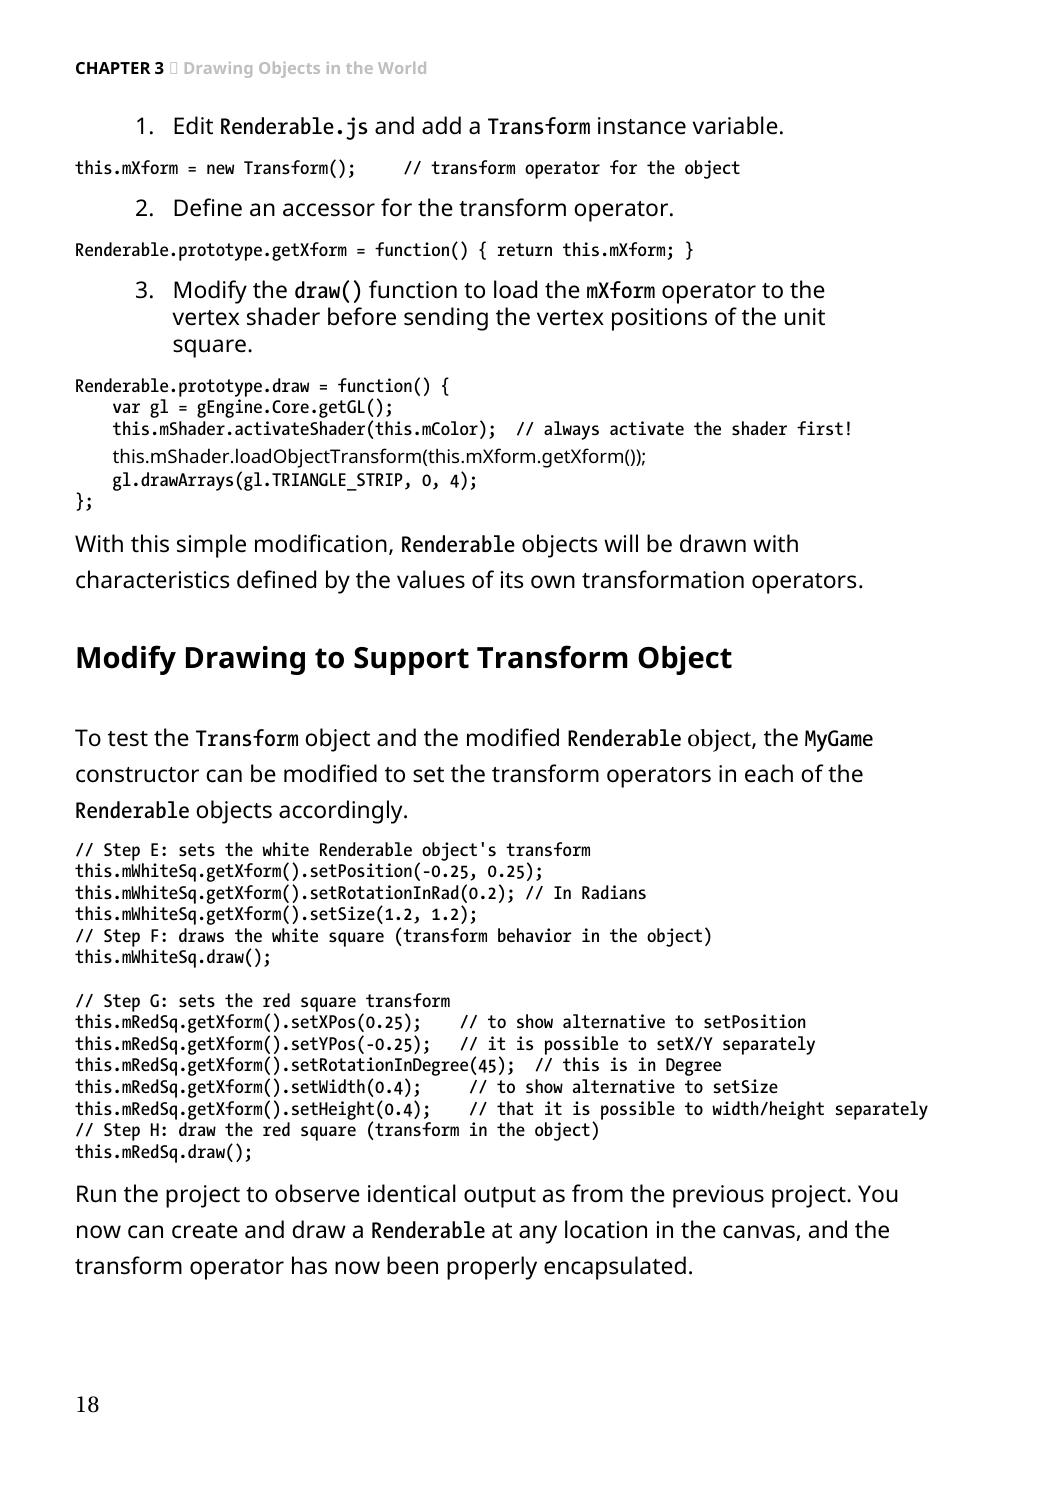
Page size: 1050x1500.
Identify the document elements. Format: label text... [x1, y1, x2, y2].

text this.mRedSq.getXform().setYPos(-0.25); // it is possible to setX/Y separately [75, 1036, 937, 1055]
subtitle Modify Drawing to Support Transform Object [75, 637, 937, 677]
text // Step E: sets the white Renderable object's transform [75, 842, 937, 861]
text this.mShader.loadObjectTransform(this.mXform.getXform()); [75, 443, 937, 469]
text this.mShader.activateShader(this.mColor); // always activate the shader first! [75, 422, 937, 440]
text To test the Transform object and the modified Renderable object, the MyGame constructor can be modified to set the transform operators in each of the Renderable objects accordingly. [75, 722, 937, 825]
list Edit Renderable.js and add a Transform instance variable. [135, 112, 847, 139]
text this.mRedSq.getXform().setXPos(0.25); // to show alternative to setPosition [75, 1015, 937, 1033]
text // Step H: draw the red square (transform in the object) [75, 1123, 937, 1141]
list Modify the draw() function to load the mXform operator to the vertex shader before sending the vertex positions of the unit square. [135, 276, 847, 358]
text this.mRedSq.draw(); [75, 1144, 937, 1163]
text this.mWhiteSq.getXform().setRotationInRad(0.2); // In Radians [75, 885, 937, 904]
text this.mWhiteSq.getXform().setPosition(-0.25, 0.25); [75, 864, 937, 883]
text Renderable.prototype.getXform = function() { return this.mXform; } [75, 242, 937, 261]
text this.mWhiteSq.getXform().setSize(1.2, 1.2); [75, 907, 937, 926]
text // Step F: draws the white square (transform behavior in the object) [75, 928, 937, 947]
list Define an accessor for the transform operator. [135, 194, 847, 222]
text }; [75, 494, 937, 513]
text gl.drawArrays(gl.TRIANGLE_STRIP, 0, 4); [75, 472, 937, 491]
text Run the project to observe identical output as from the previous project. You now can create and draw a Renderable at any location in the canvas, and the transform operator has now been properly encapsulated. [75, 1178, 937, 1281]
text // Step G: sets the red square transform [75, 993, 937, 1012]
text this.mRedSq.getXform().setHeight(0.4); // that it is possible to width/height separately [75, 1101, 937, 1120]
text var gl = gEngine.Core.getGL(); [75, 400, 937, 419]
text this.mRedSq.getXform().setRotationInDegree(45); // this is in Degree [75, 1058, 937, 1077]
text this.mXform = new Transform(); // transform operator for the object [75, 160, 937, 179]
text With this simple modification, Renderable objects will be drawn with characteristics defined by the values of its own transformation operators. [75, 528, 937, 595]
text Renderable.prototype.draw = function() { [75, 378, 937, 397]
text this.mRedSq.getXform().setWidth(0.4); // to show alternative to setSize [75, 1079, 937, 1098]
text this.mWhiteSq.draw(); [75, 950, 937, 969]
